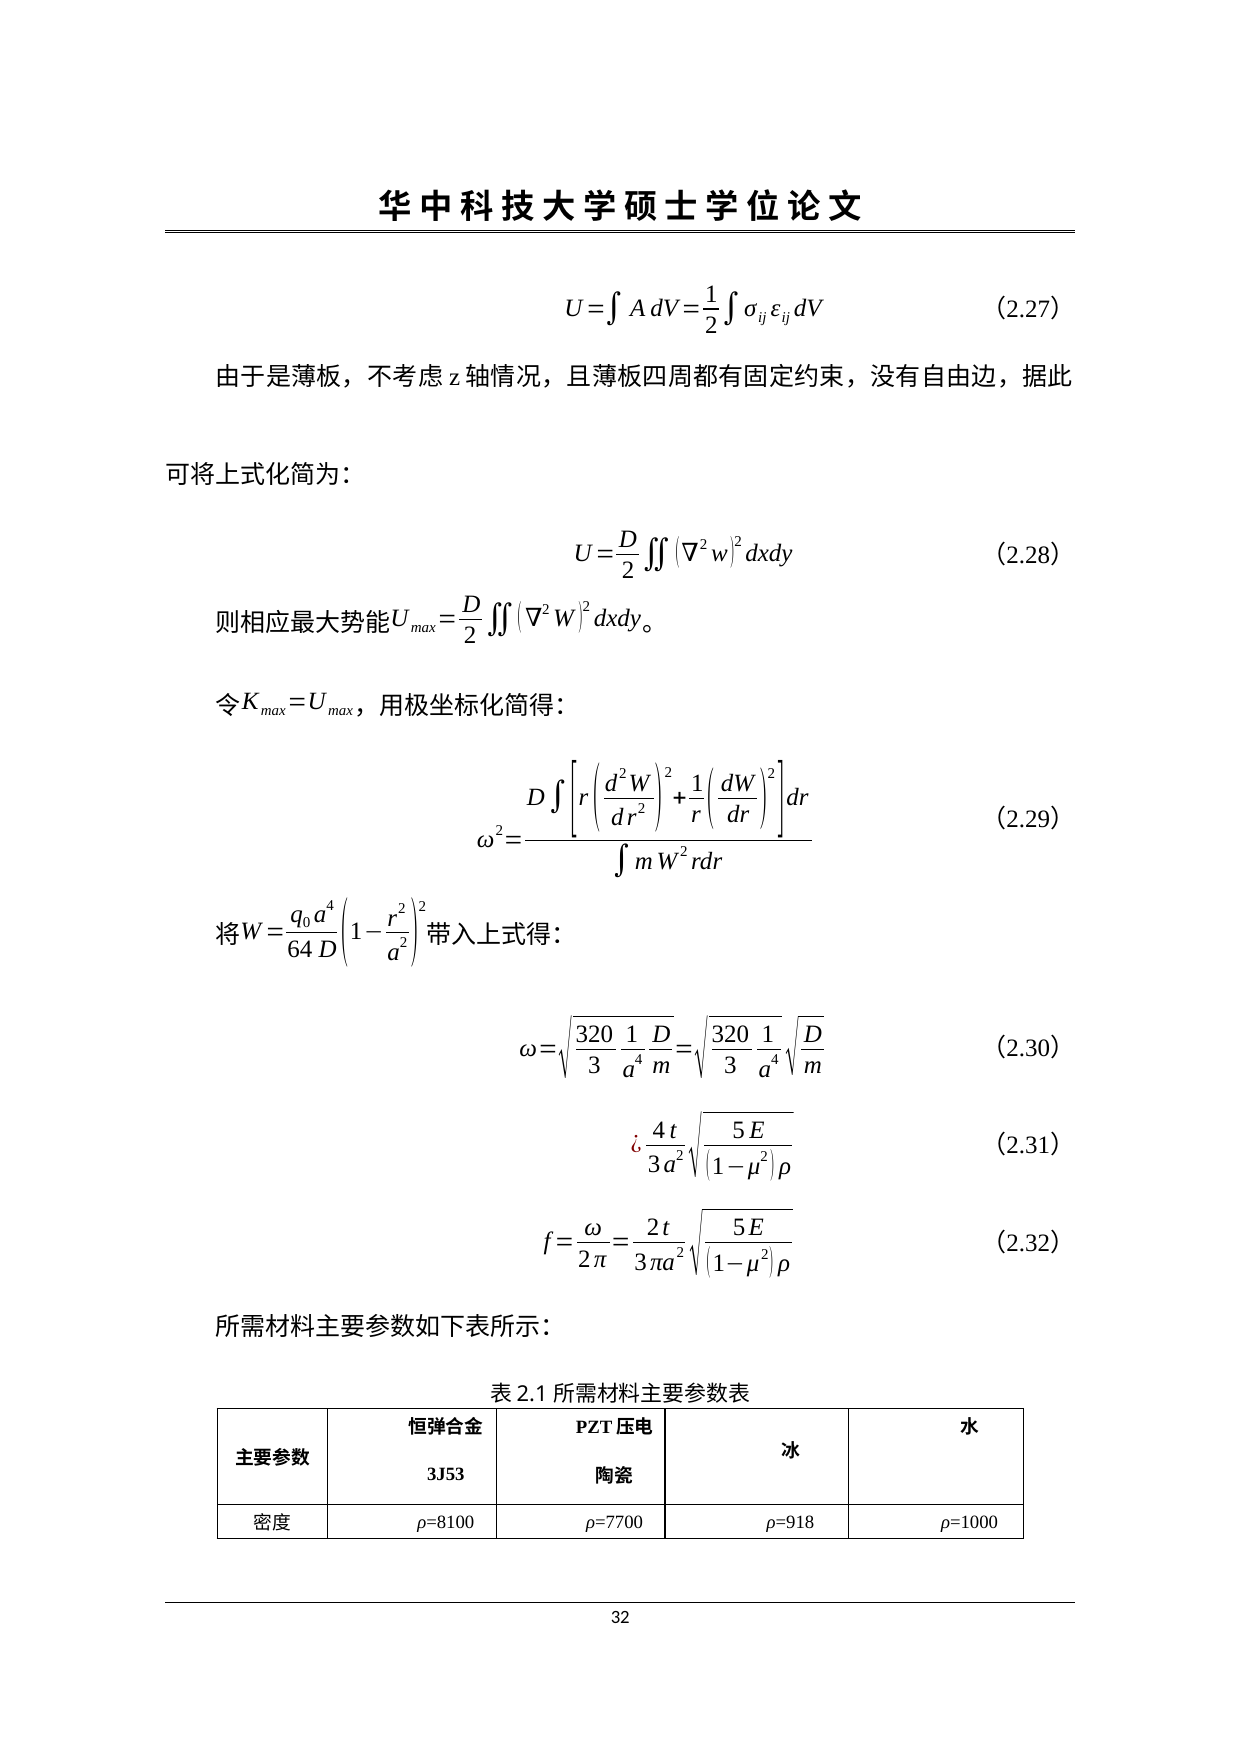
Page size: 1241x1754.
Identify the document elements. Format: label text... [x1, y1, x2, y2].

table_header 冰 [666, 1409, 848, 1504]
table_cell ρ=7700 kg/m3 [497, 1505, 664, 1538]
text （2.32） [165, 1195, 1075, 1292]
table_header 水 [849, 1409, 1023, 1504]
text 将带入上式得： [165, 884, 1075, 982]
text 所需材料主要参数如下表所示： [165, 1292, 1075, 1357]
table_cell ρ=918 kg/m3 [666, 1505, 848, 1538]
text 则相应最大势能。 [165, 588, 1075, 653]
text 令，用极坐标化简得： [165, 671, 1075, 736]
text （2.27） [165, 277, 1075, 342]
text （2.28） [165, 523, 1075, 588]
table_cell ρ=8100 kg/m3 [328, 1505, 496, 1538]
table_header PZT压电陶瓷 [497, 1409, 664, 1504]
table_cell ρ=1000 kg/m3 [849, 1505, 1023, 1538]
table_header 主要参数 [218, 1409, 327, 1504]
text 由于是薄板，不考虑z轴情况，且薄板四周都有固定约束，没有自由边，据此可将上式化简为： [165, 342, 1075, 505]
table_cell 密度 [218, 1505, 327, 1538]
text （2.29） [165, 754, 1075, 884]
table_header 恒弹合金3J53 [328, 1409, 496, 1504]
text （2.30） [165, 1000, 1075, 1097]
text （2.31） [165, 1097, 1075, 1195]
text 表2.1 所需材料主要参数表 [165, 1375, 1075, 1408]
